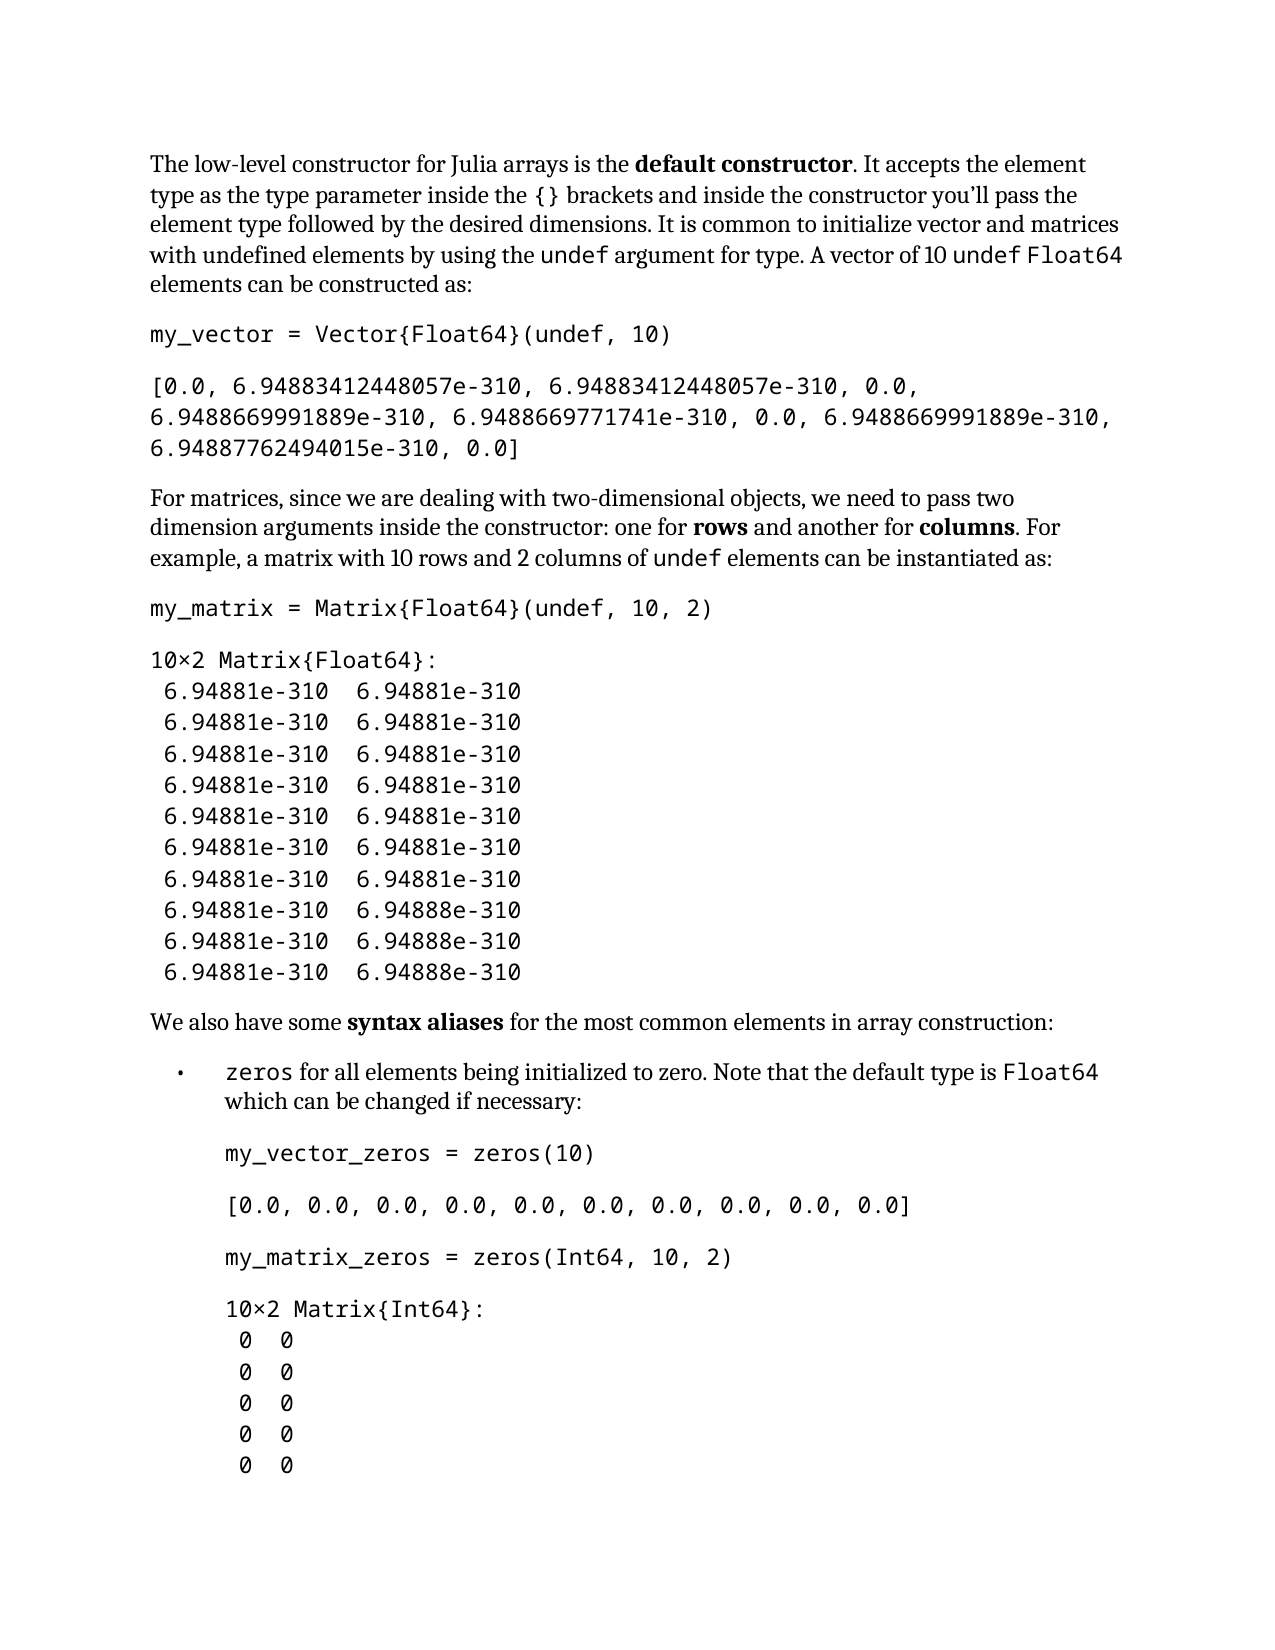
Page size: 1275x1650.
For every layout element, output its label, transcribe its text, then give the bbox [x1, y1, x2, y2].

text my_vector = Vector{Float64}(undef, 10) [150, 317, 1125, 349]
list [0.0, 0.0, 0.0, 0.0, 0.0, 0.0, 0.0, 0.0, 0.0, 0.0] [175, 1189, 1125, 1220]
text For matrices, since we are dealing with two-dimensional objects, we need to pass two dimension arguments inside the constructor: one for rows and another for columns. For example, a matrix with 10 rows and 2 columns of undef elements can be instantiated as: [150, 484, 1125, 573]
list zeros for all elements being initialized to zero. Note that the default type is Float64 which can be changed if necessary: [175, 1056, 1125, 1116]
list my_vector_zeros = zeros(10) [175, 1137, 1125, 1168]
list my_matrix_zeros = zeros(Int64, 10, 2) [175, 1241, 1125, 1272]
text 10×2 Matrix{Float64}: 6.94881e-310 6.94881e-310 6.94881e-310 6.94881e-310 6.94881e-310 6.94881e-310 6.94881e-310 6.94881e-310 6.94881e-310 6.94881e-310 6.94881e-310 6.94881e-310 6.94881e-310 6.94881e-310 6.94881e-310 6.94888e-310 6.94881e-310 6.94888e-310 6.94881e-310 6.94888e-310 [150, 644, 1125, 987]
text We also have some syntax aliases for the most common elements in array construction: [150, 1008, 1125, 1037]
text [0.0, 6.94883412448057e-310, 6.94883412448057e-310, 0.0, 6.9488669991889e-310, 6.9488669771741e-310, 0.0, 6.9488669991889e-310, 6.94887762494015e-310, 0.0] [150, 369, 1125, 463]
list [175, 1293, 1125, 1480]
text The low-level constructor for Julia arrays is the default constructor. It accepts the element type as the type parameter inside the {} brackets and inside the constructor you’ll pass the element type followed by the desired dimensions. It is common to initialize vector and matrices with undefined elements by using the undef argument for type. A vector of 10 undef Float64 elements can be constructed as: [150, 150, 1125, 299]
text my_matrix = Matrix{Float64}(undef, 10, 2) [150, 592, 1125, 623]
